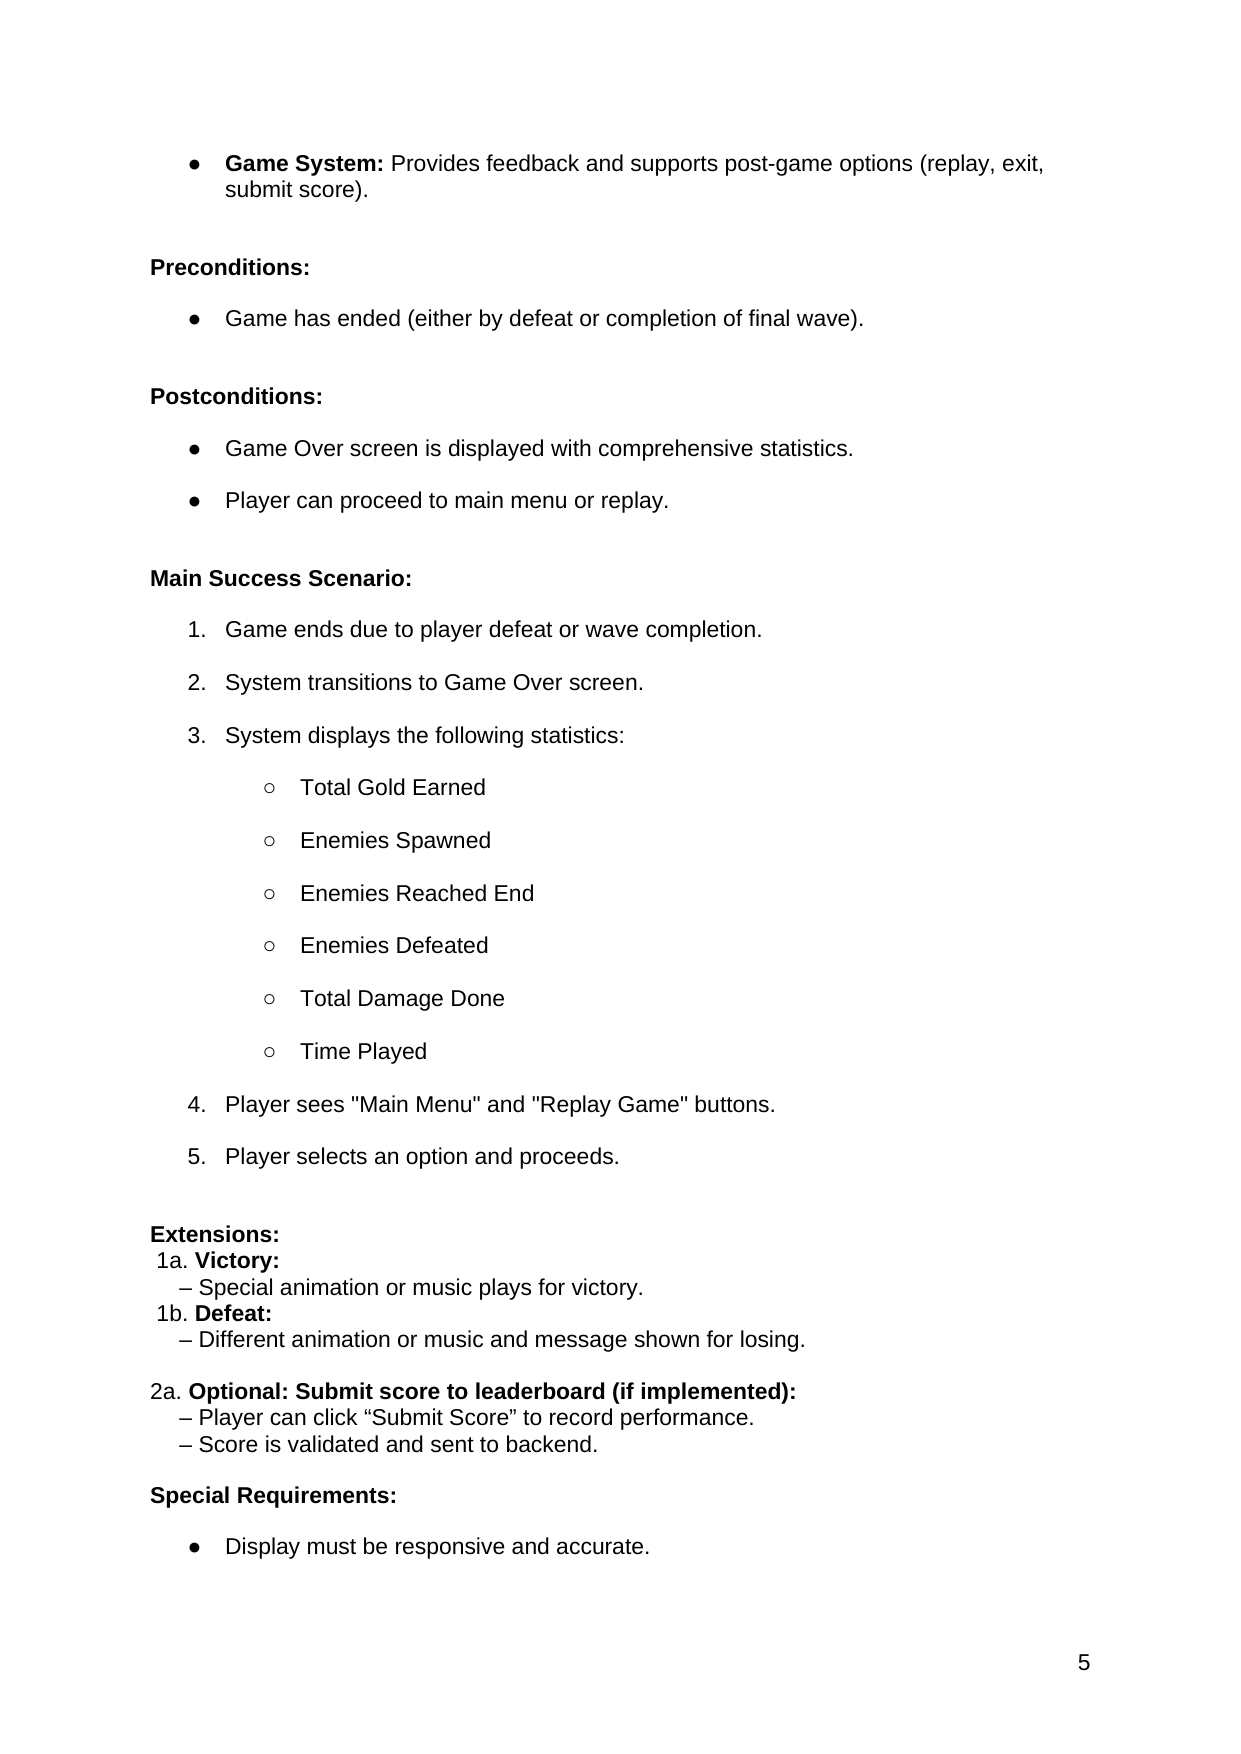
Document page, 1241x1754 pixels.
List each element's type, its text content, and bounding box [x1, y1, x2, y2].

text 2a. Optional: Submit score to leaderboard (if implemented): – Player can click “Submit Score” to record performance. – Score is validated and sent to backend. [150, 1378, 1090, 1457]
list Player can proceed to main menu or replay. [187, 487, 1090, 540]
list Total Gold Earned [262, 774, 1090, 827]
list Enemies Spawned [262, 827, 1090, 880]
list Enemies Reached End [262, 880, 1090, 932]
list Player sees "Main Menu" and "Replay Game" buttons. [187, 1091, 1090, 1143]
list Time Played [262, 1038, 1090, 1091]
list System displays the following statistics: [187, 722, 1090, 774]
list Display must be responsive and accurate. [187, 1533, 1090, 1586]
list Game System: Provides feedback and supports post-game options (replay, exit, submit score). [187, 150, 1090, 229]
list Game has ended (either by defeat or completion of final wave). [187, 305, 1090, 358]
list Player selects an option and proceeds. [187, 1143, 1090, 1196]
text Postconditions: [150, 383, 1090, 409]
list Game Over screen is displayed with comprehensive statistics. [187, 434, 1090, 487]
text Main Success Scenario: [150, 565, 1090, 591]
list Enemies Defeated [262, 932, 1090, 985]
list Total Damage Done [262, 985, 1090, 1038]
list Game ends due to player defeat or wave completion. [187, 616, 1090, 669]
text Preconditions: [150, 254, 1090, 280]
text Special Requirements: [150, 1482, 1090, 1508]
text Extensions: 1a. Victory: – Special animation or music plays for victory. 1b. Defeat: – Different animation or music and message shown for losing. [150, 1221, 1090, 1353]
list System transitions to Game Over screen. [187, 669, 1090, 722]
